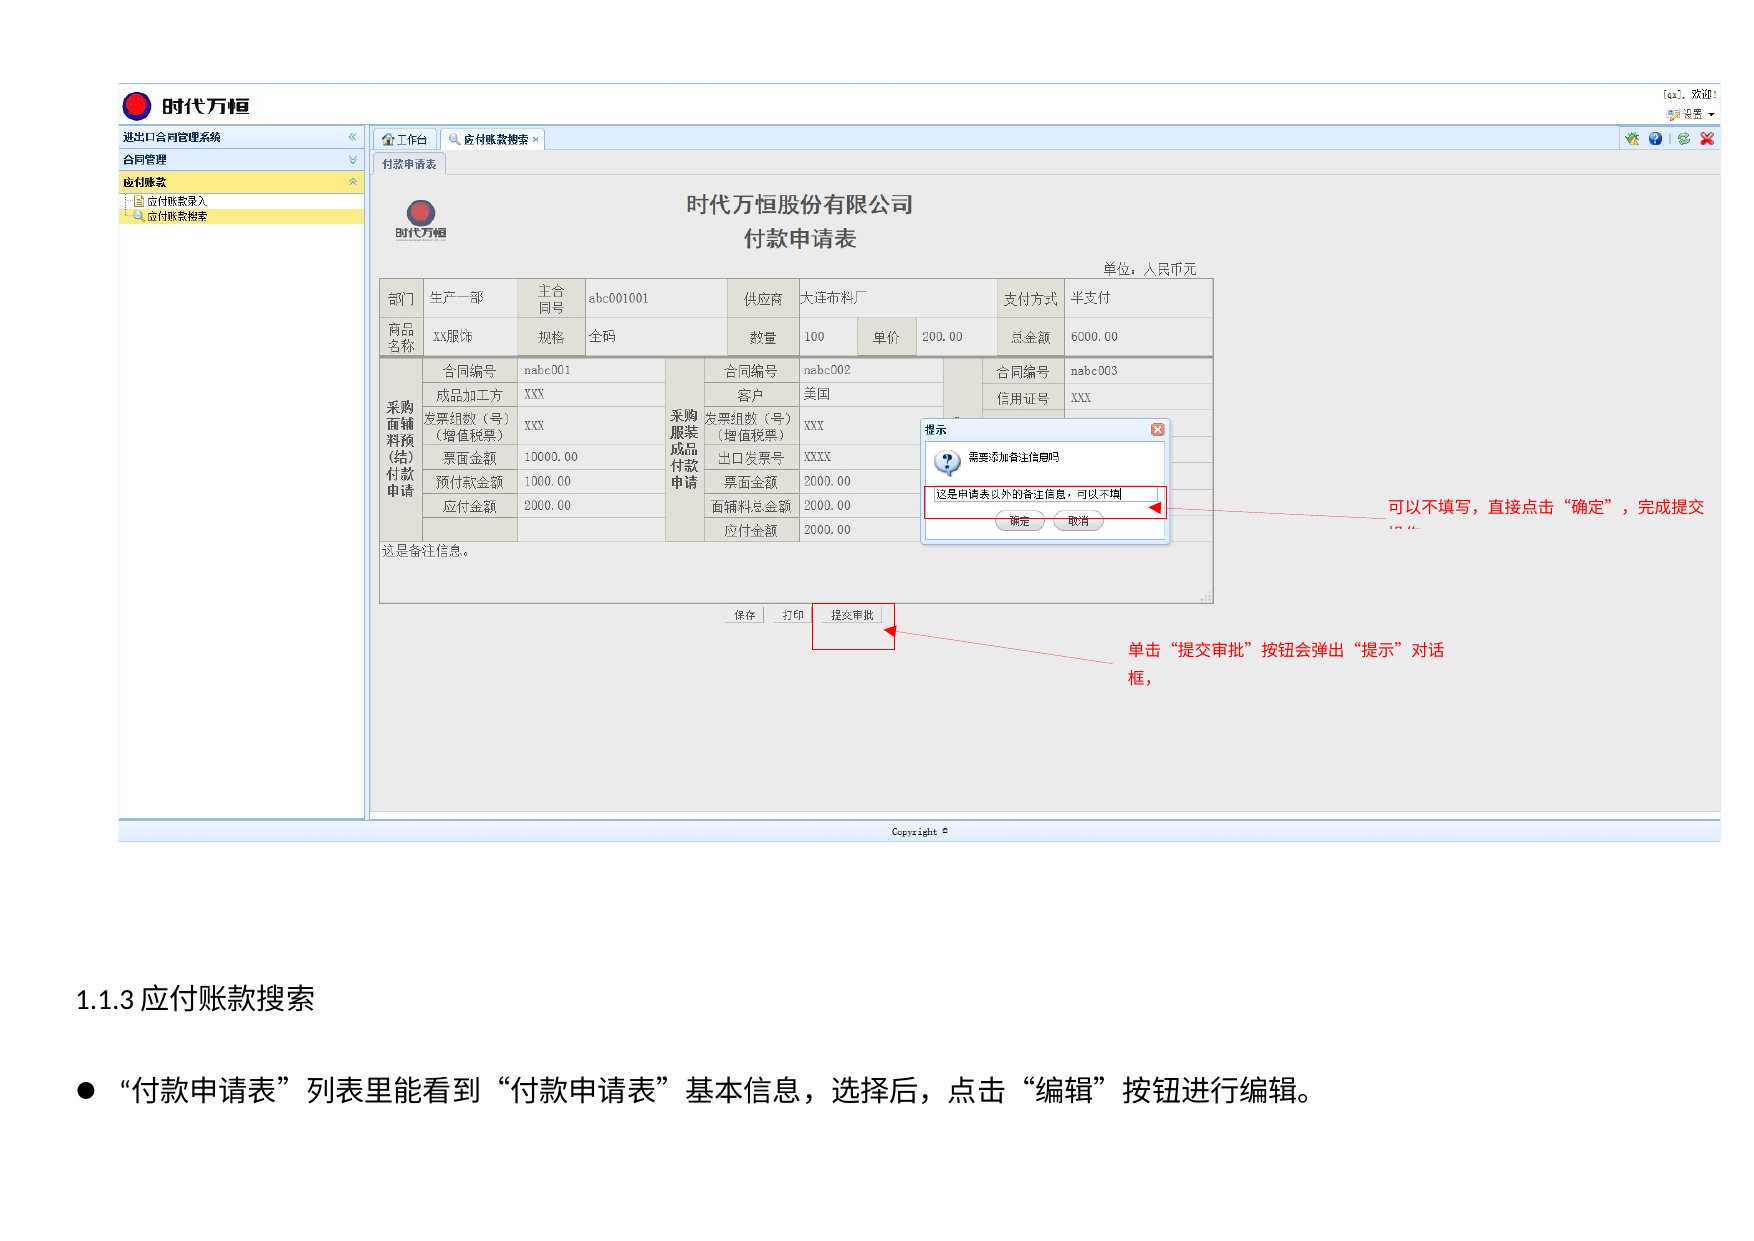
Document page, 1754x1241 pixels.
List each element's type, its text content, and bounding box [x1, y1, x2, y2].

picture [118, 83, 1721, 842]
list “付款申请表”列表里能看到“付款申请表”基本信息，选择后，点击“编辑”按钮进行编辑。 [75, 1057, 1679, 1122]
text 1.1.3应付账款搜索 [75, 964, 1679, 1029]
